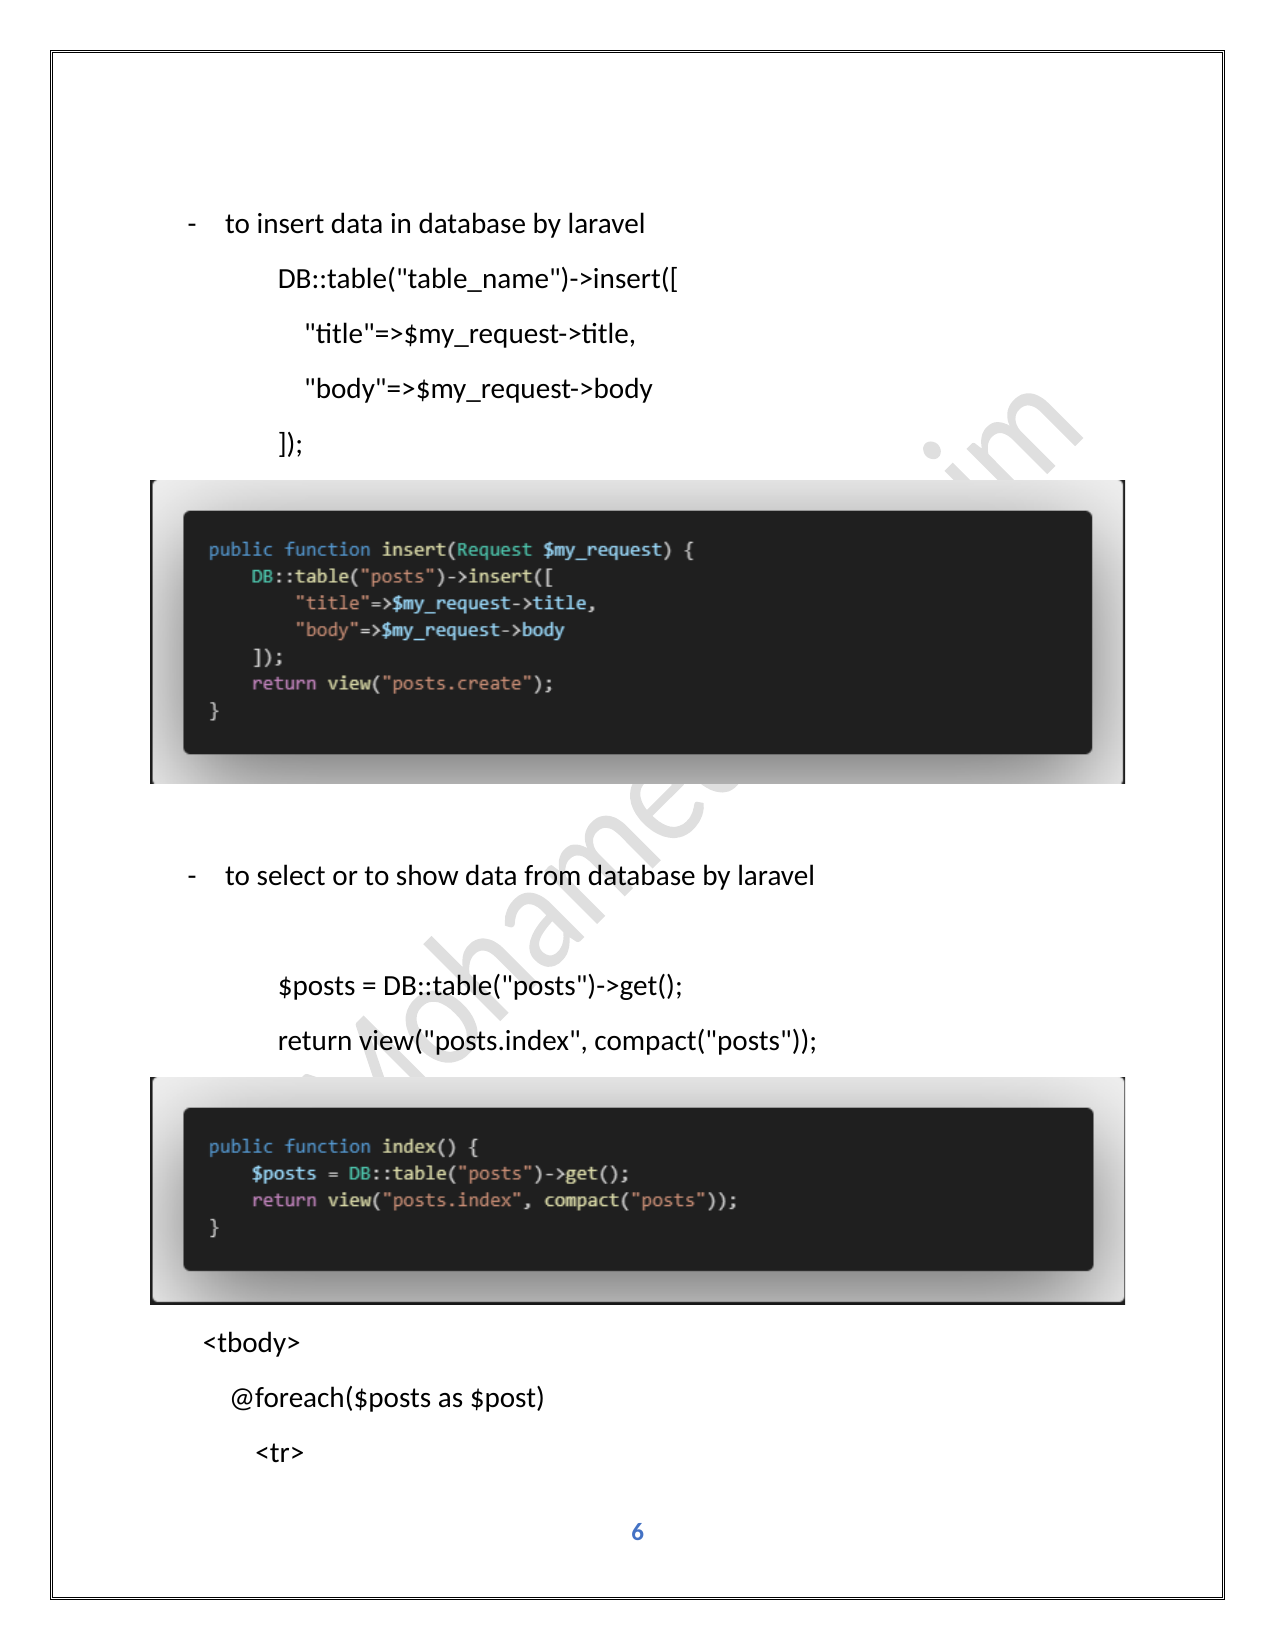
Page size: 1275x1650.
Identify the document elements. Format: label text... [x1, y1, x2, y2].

list to insert data in database by laravel [187, 205, 1125, 241]
text @foreach($posts as $post) [150, 1379, 1125, 1414]
picture [150, 1077, 1125, 1305]
text DB::table("table_name")->insert([ [225, 260, 1125, 296]
picture [150, 480, 1125, 784]
text "title"=>$my_request->title, [225, 315, 1125, 351]
list to select or to show data from database by laravel [187, 857, 1125, 893]
text <tbody> [150, 1324, 1125, 1359]
text $posts = DB::table("posts")->get(); [225, 967, 1125, 1003]
text return view("posts.index", compact("posts")); [225, 1022, 1125, 1058]
text "body"=>$my_request->body [225, 370, 1125, 406]
text ]); [225, 426, 1125, 461]
text <tr> [150, 1434, 1125, 1469]
